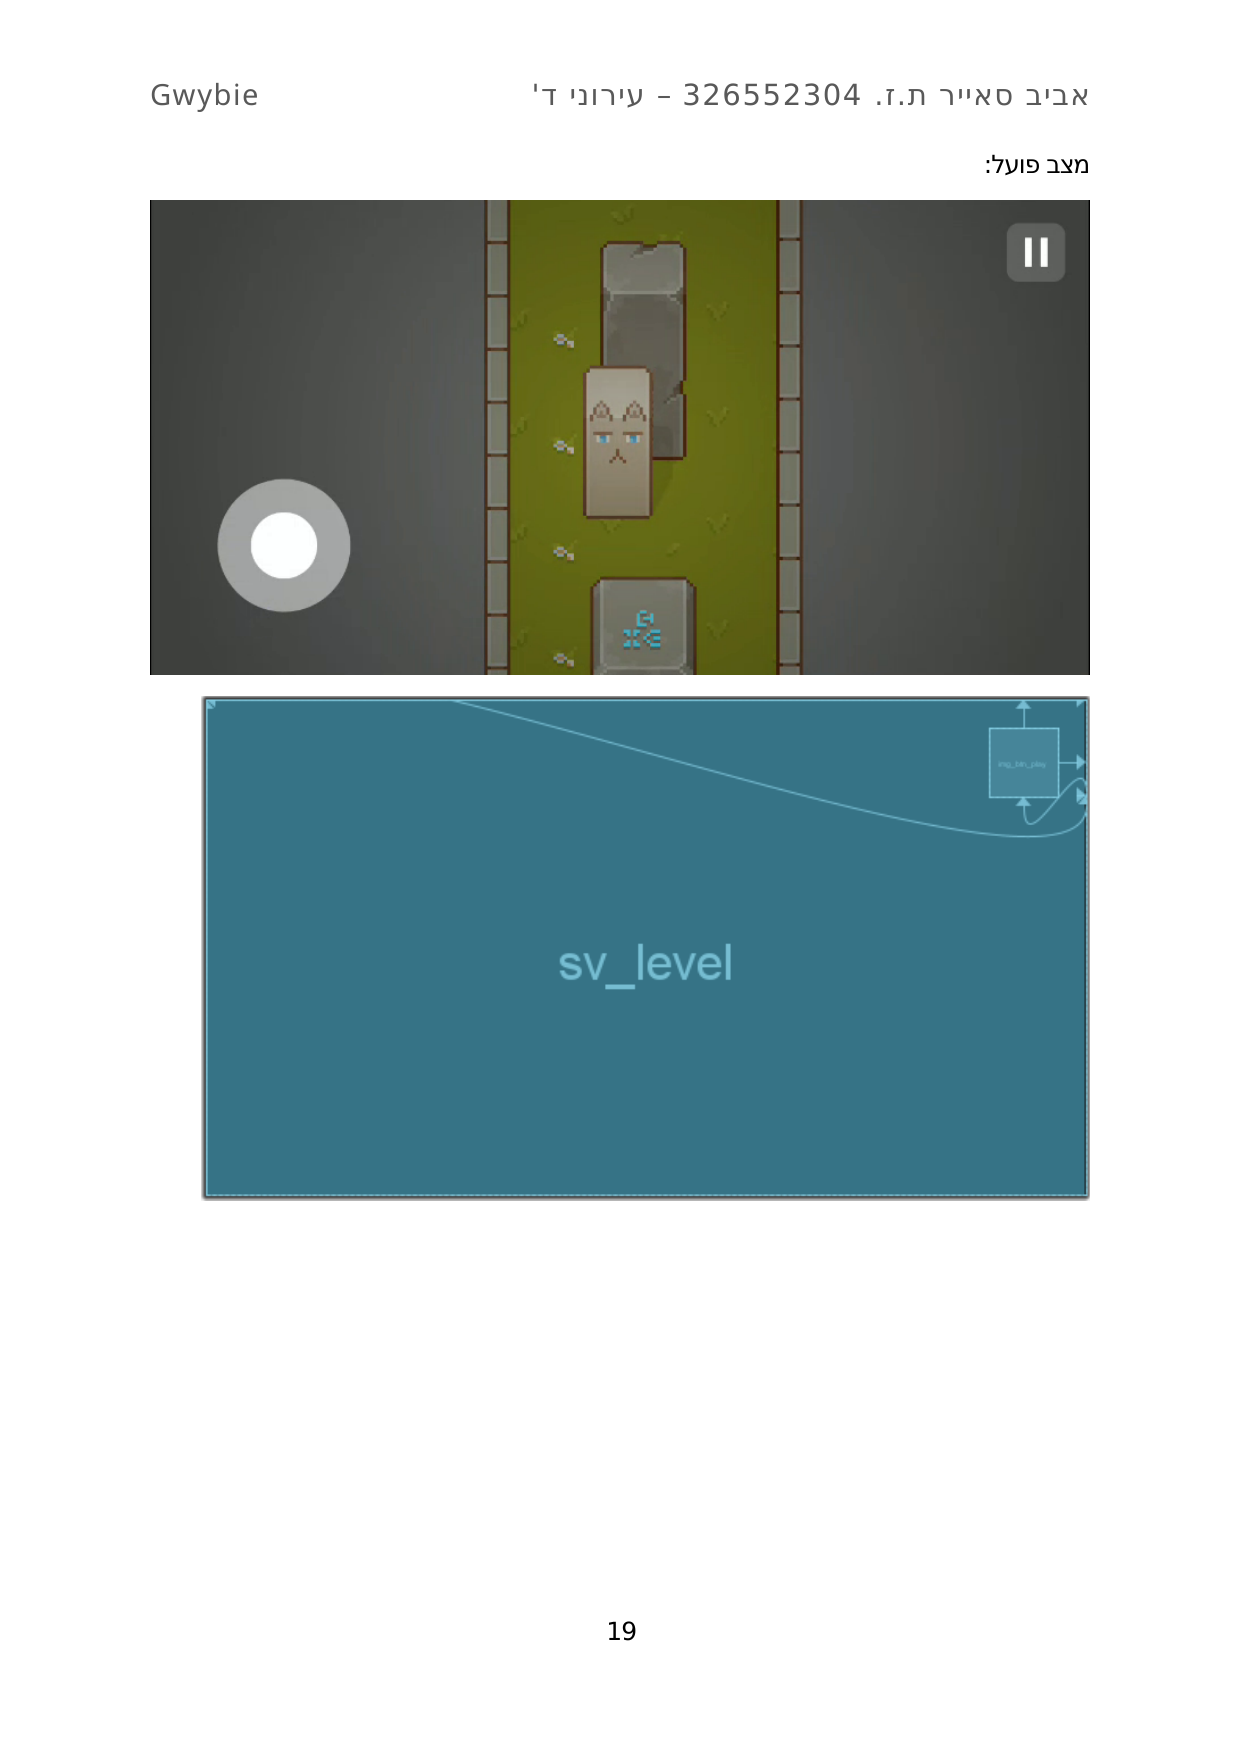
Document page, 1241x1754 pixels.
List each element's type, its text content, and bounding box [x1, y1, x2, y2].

picture [201, 696, 1090, 1201]
text מצב פועל: [150, 150, 1090, 179]
picture [150, 200, 1090, 675]
